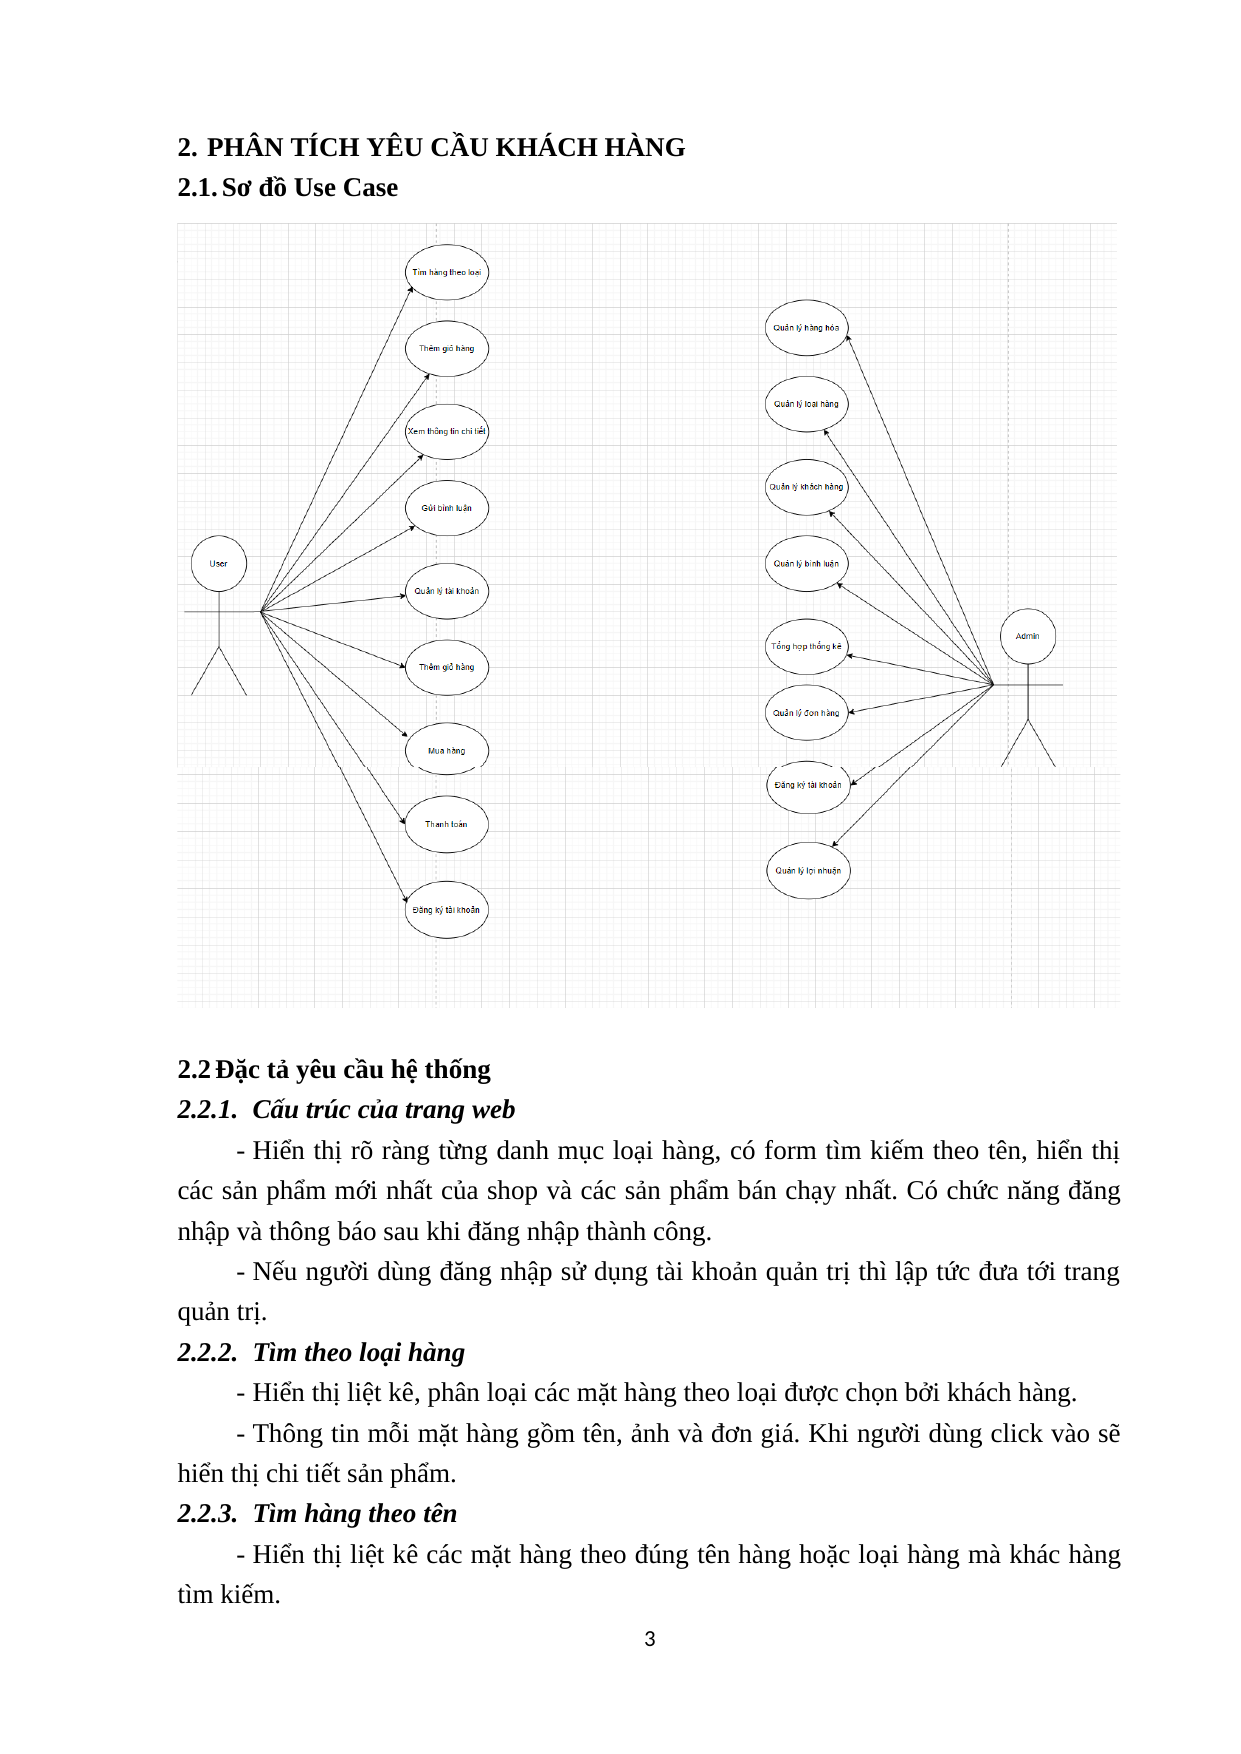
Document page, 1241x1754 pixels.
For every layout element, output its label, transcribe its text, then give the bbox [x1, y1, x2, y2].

list Nếu người dùng đăng nhập sử dụng tài khoản quản trị thì lập tức đưa tới trang quản trị. [177, 1255, 1122, 1327]
list PHÂN TÍCH YÊU CẦU KHÁCH HÀNG [177, 131, 1122, 162]
list Hiển thị liệt kê các mặt hàng theo đúng tên hàng hoặc loại hàng mà khác hàng tìm kiếm. [177, 1538, 1122, 1609]
list Thông tin mỗi mặt hàng gồm tên, ảnh và đơn giá. Khi người dùng click vào sẽ hiển thị chi tiết sản phẩm. [177, 1417, 1122, 1488]
list Đặc tả yêu cầu hệ thống [177, 1053, 1122, 1084]
picture [177, 223, 1121, 1008]
list Tìm theo loại hàng [177, 1336, 1122, 1367]
list Tìm hàng theo tên [177, 1498, 1122, 1529]
list Hiển thị liệt kê, phân loại các mặt hàng theo loại được chọn bởi khách hàng. [177, 1376, 1122, 1407]
list Sơ đồ Use Case [177, 171, 1122, 202]
list Cấu trúc của trang web [177, 1093, 1122, 1124]
list Hiển thị rõ ràng từng danh mục loại hàng, có form tìm kiếm theo tên, hiển thị các sản phẩm mới nhất của shop và các sản phẩm bán chạy nhất. Có chức năng đăng nhập và thông báo sau khi đăng nhập thành công. [177, 1134, 1122, 1246]
